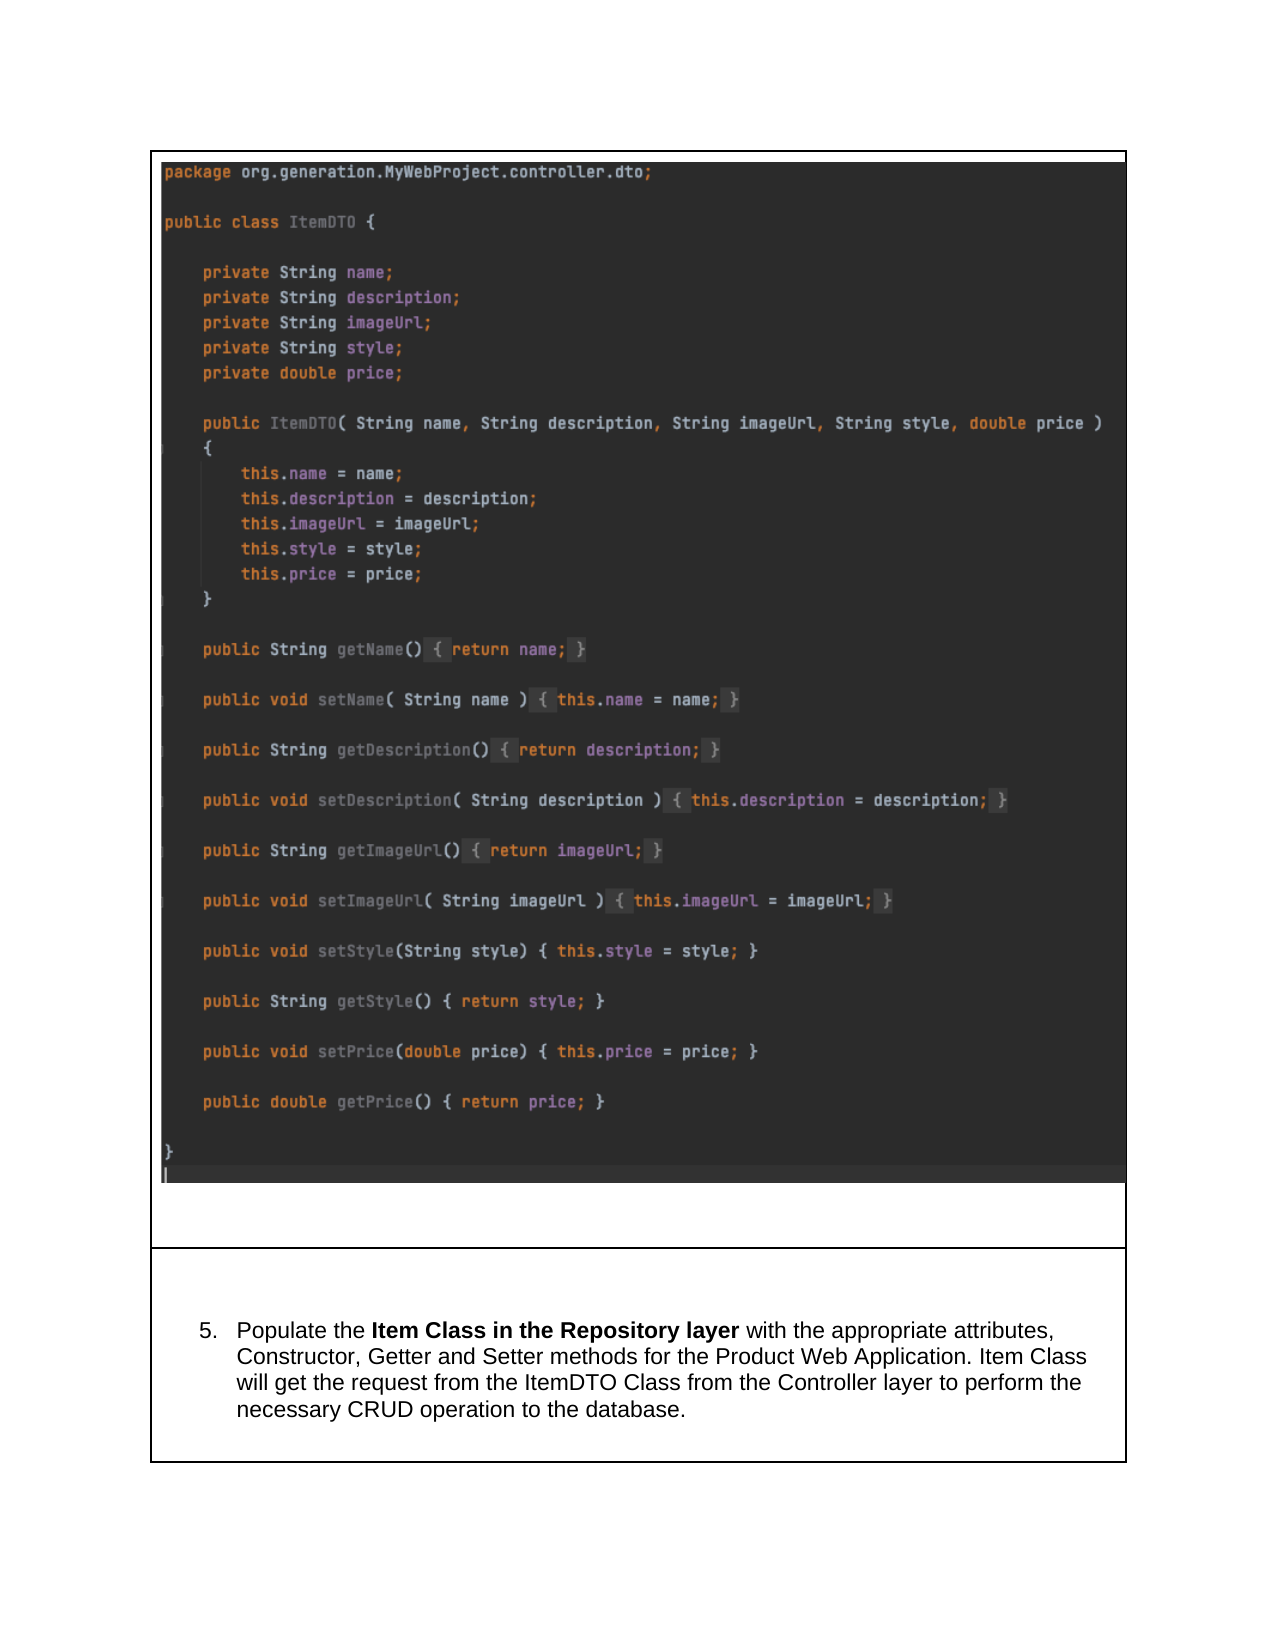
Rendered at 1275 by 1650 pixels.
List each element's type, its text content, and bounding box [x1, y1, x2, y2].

picture [161, 162, 1127, 1183]
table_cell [152, 1249, 1125, 1461]
table_cell Populate the ItemDTO Class in the Controller layer with the appropriate attributes, Constructor, Getter and Setter methods for the Product Web Application. The ItemDTO Class will interface with the Client (Browser) for any HTTP request (e.g. GET, POST, PUT, DELETE methods) and wired to the ItemService Class to perform getItem, addItem, findItem, updateItem and deleteItem. [152, 152, 1125, 1247]
